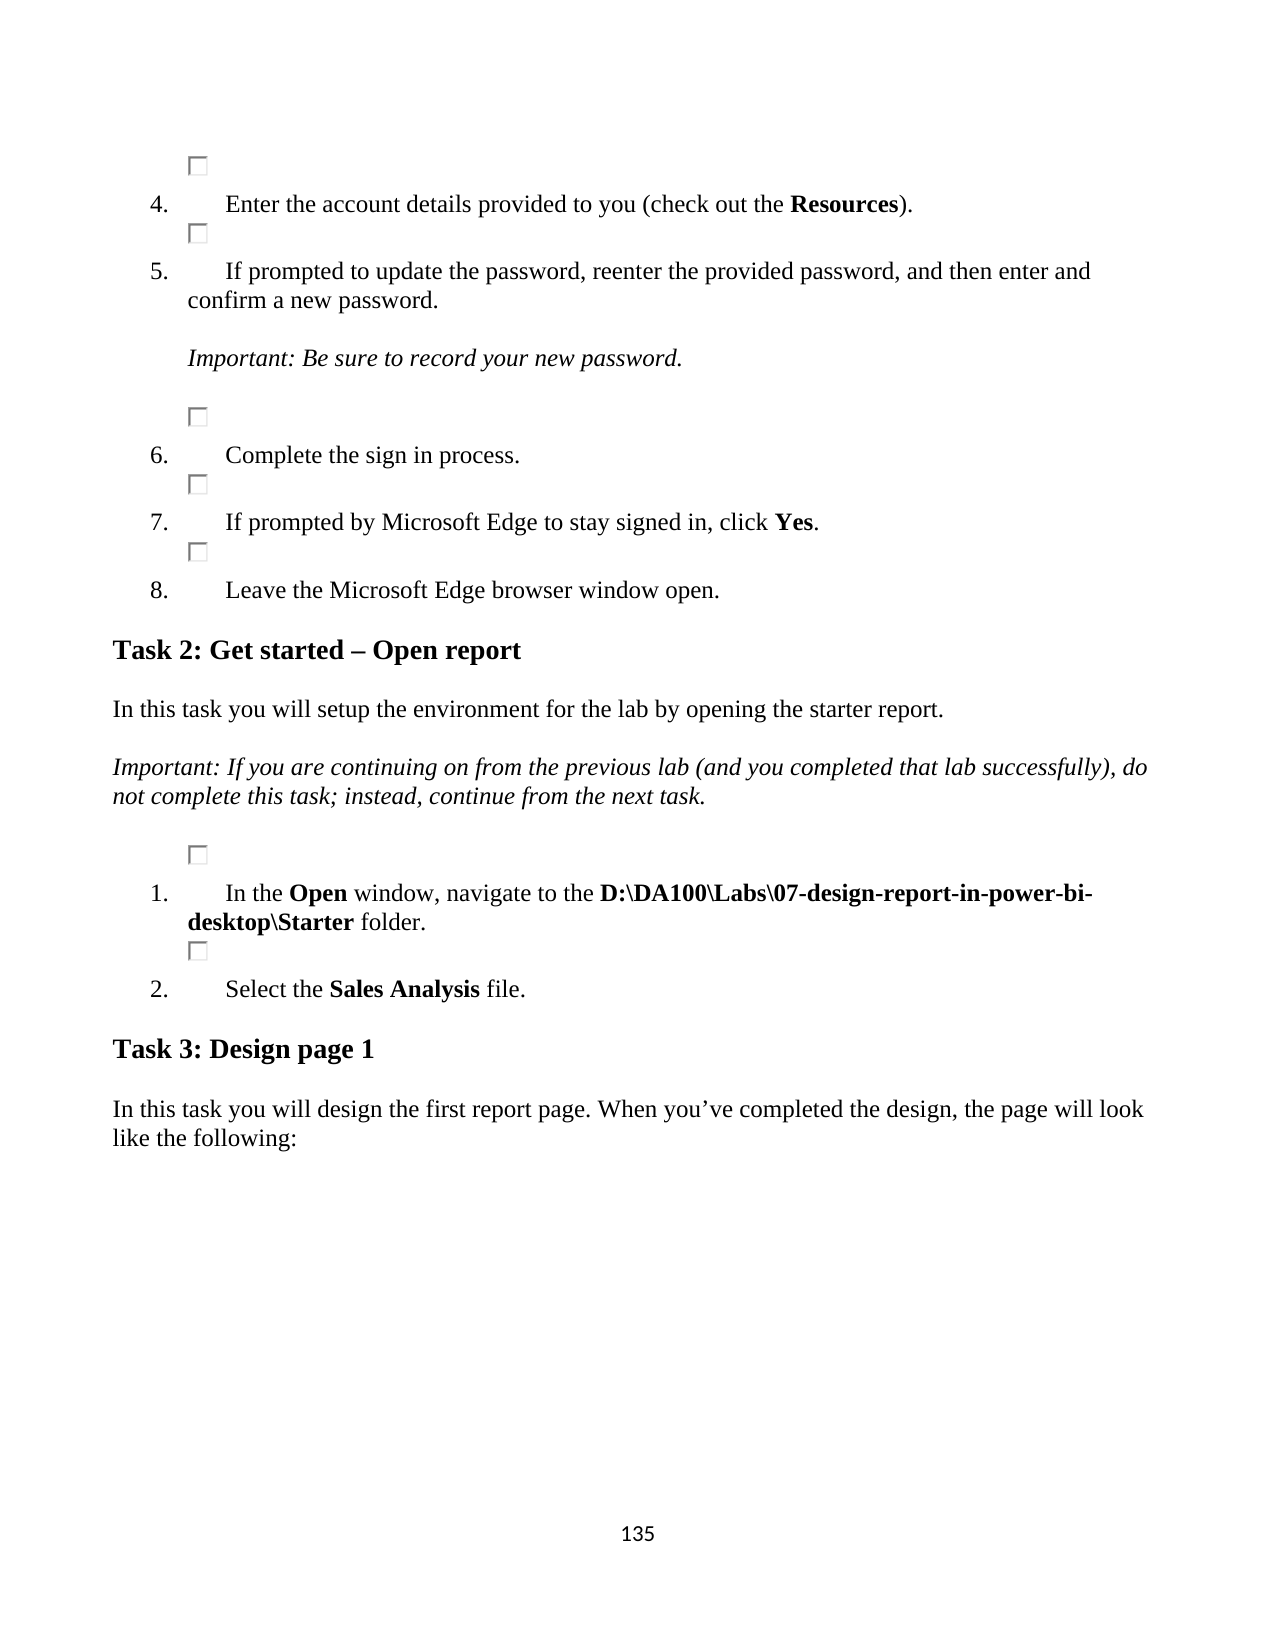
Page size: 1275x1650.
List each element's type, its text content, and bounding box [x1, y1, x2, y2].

text Important: Be sure to record your new password. [187, 343, 1162, 372]
list Enter the account details provided to you (check out the Resources). [150, 150, 1162, 218]
text In this task you will setup the environment for the lab by opening the starter report. [112, 694, 1162, 723]
list Select the Sales Analysis file. [150, 936, 1162, 1003]
text Task 2: Get started – Open report [112, 633, 1162, 665]
text Important: If you are continuing on from the previous lab (and you completed that lab successfully), do not complete this task; instead, continue from the next task. [112, 752, 1162, 810]
list Leave the Microsoft Edge browser window open. [150, 536, 1162, 604]
text Task 3: Design page 1 [112, 1032, 1162, 1065]
text In this task you will design the first report page. When you’ve completed the design, the page will look like the following: [112, 1094, 1162, 1151]
list Complete the sign in process. [150, 401, 1162, 469]
list In the Open window, navigate to the D:\DA100\Labs\07-design-report-in-power-bi-desktop\Starter folder. [150, 839, 1162, 936]
list If prompted by Microsoft Edge to stay signed in, click Yes. [150, 469, 1162, 536]
list If prompted to update the password, reenter the provided password, and then enter and confirm a new password. [150, 218, 1162, 314]
